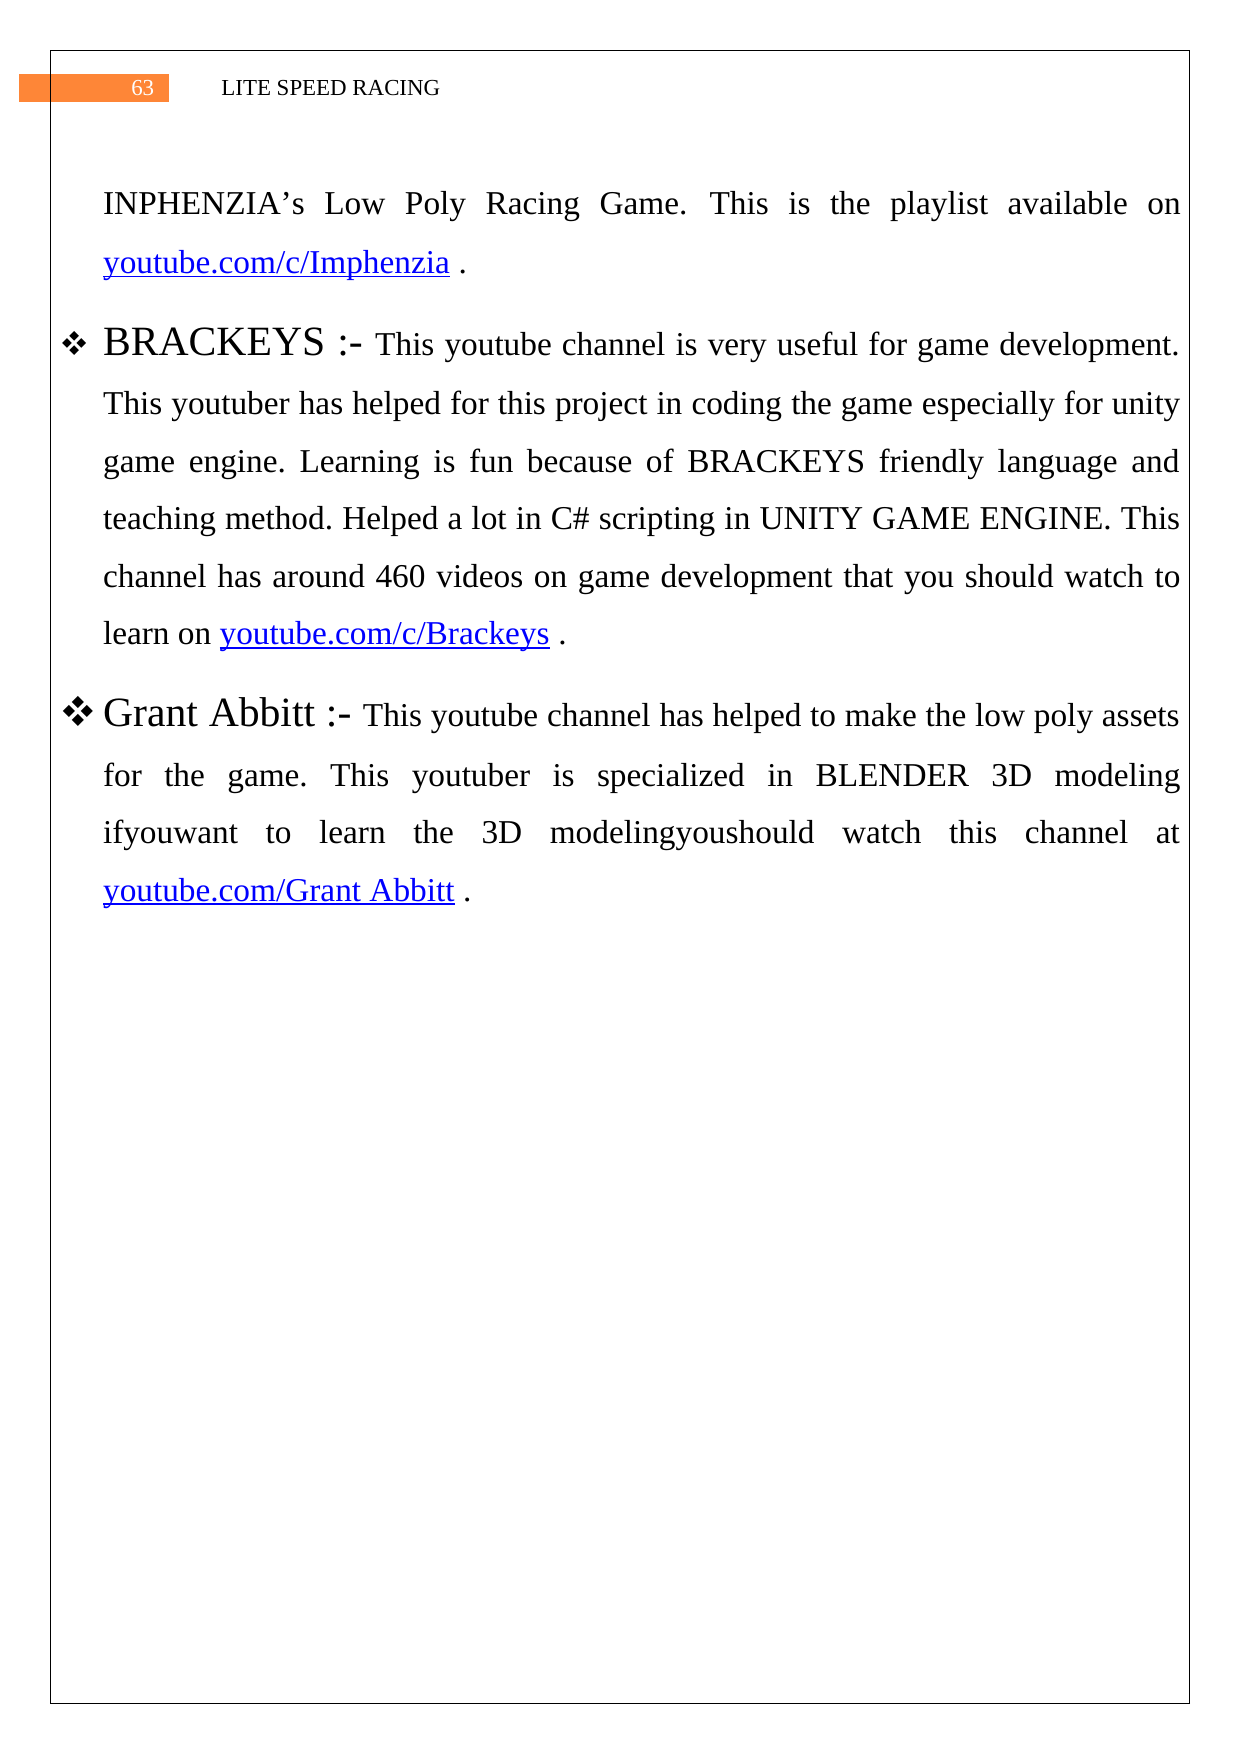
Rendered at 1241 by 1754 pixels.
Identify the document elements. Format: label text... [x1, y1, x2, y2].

list Grant Abbitt :- This youtube channel has helped to make the low poly assets for the game. This youtuber is specialized in BLENDER 3D modeling ifyouwant to learn the 3D modelingyoushould watch this channel at youtube.com/Grant Abbitt . [59, 688, 1181, 908]
list BRACKEYS :- This youtube channel is very useful for game development. This youtuber has helped for this project in coding the game especially for unity game engine. Learning is fun because of BRACKEYS friendly language and teaching method. Helped a lot in C# scripting in UNITY GAME ENGINE. This channel has around 460 videos on game development that you should watch to learn on youtube.com/c/Brackeys . [59, 317, 1181, 652]
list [59, 175, 1181, 281]
